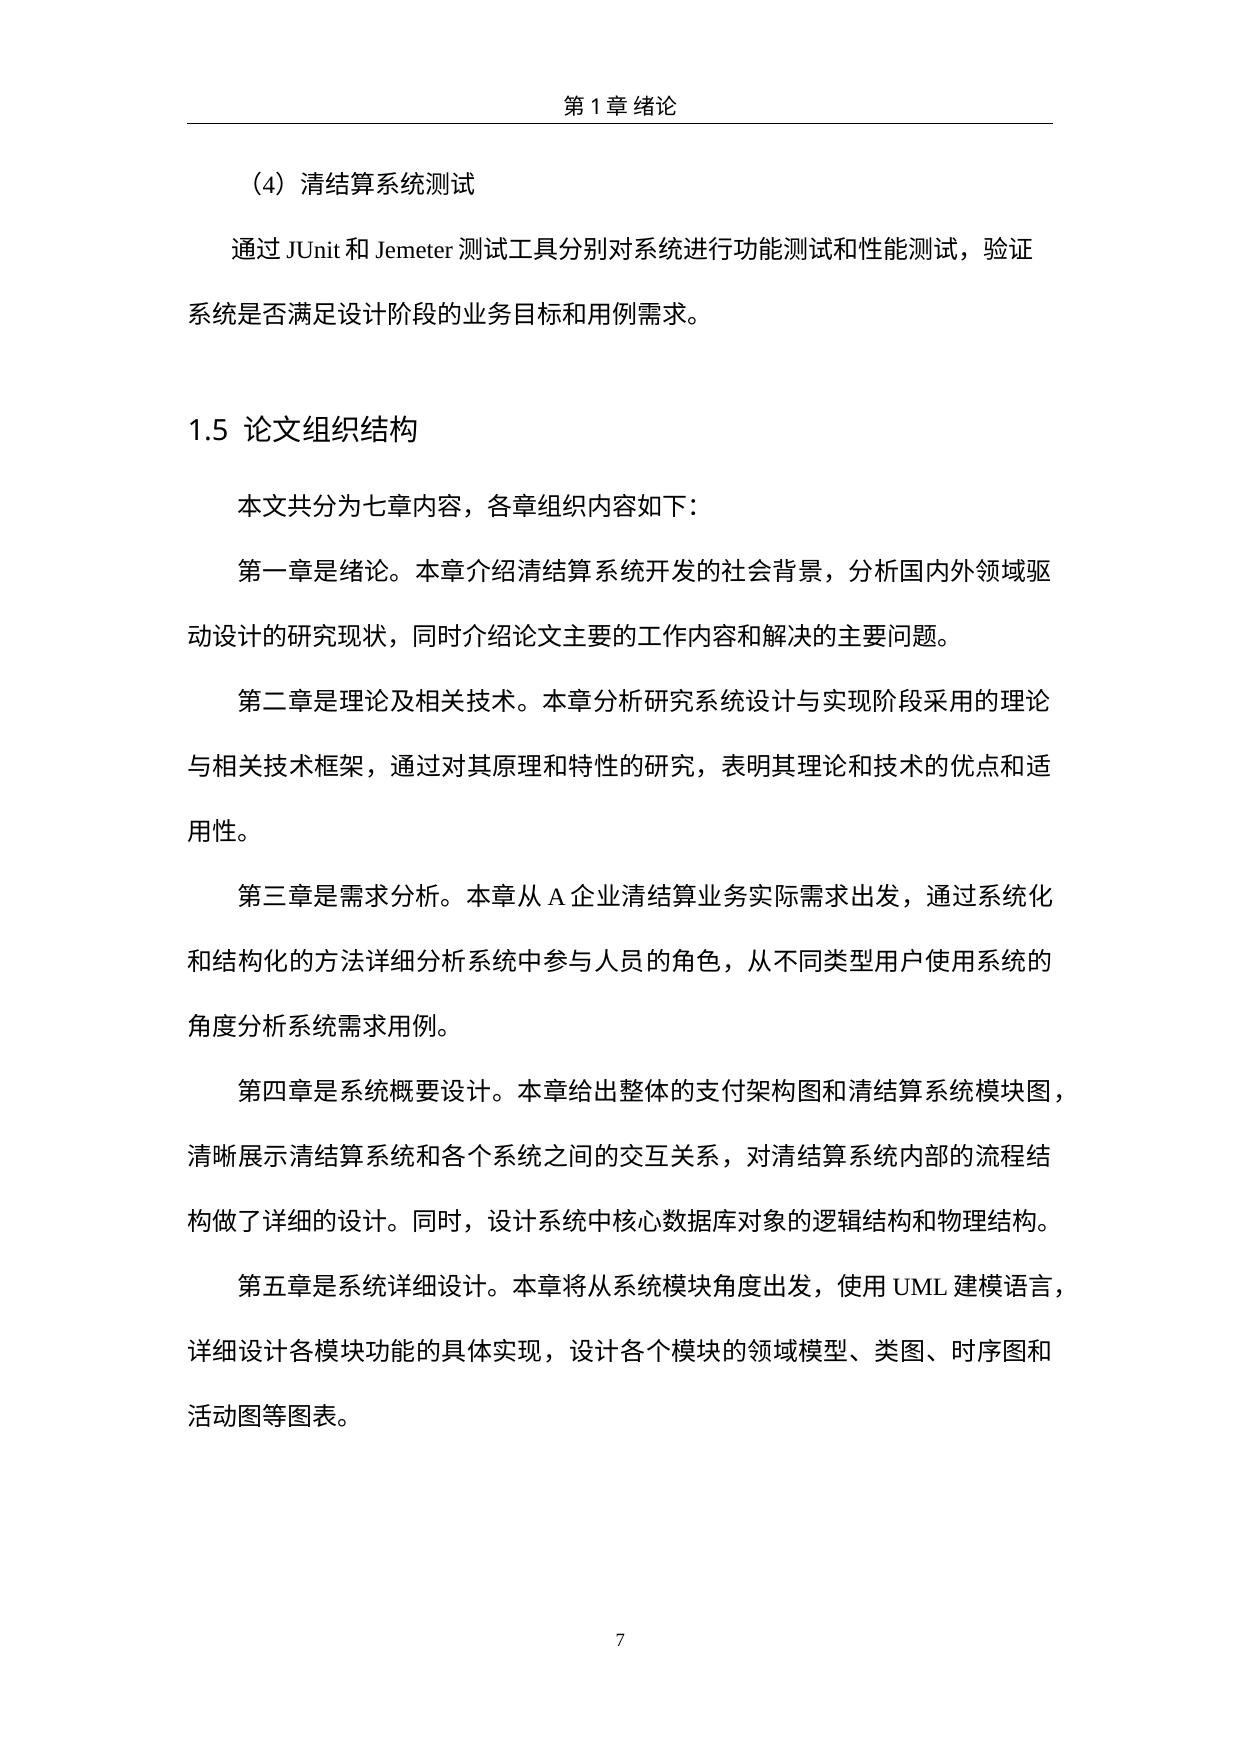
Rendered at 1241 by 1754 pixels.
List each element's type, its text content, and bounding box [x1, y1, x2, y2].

text 1.5 论文组织结构 [187, 395, 1053, 460]
text 第四章是系统概要设计。本章给出整体的支付架构图和清结算系统模块图，清晰展示清结算系统和各个系统之间的交互关系，对清结算系统内部的流程结构做了详细的设计。同时，设计系统中核心数据库对象的逻辑结构和物理结构。 [187, 1057, 1053, 1252]
list 清结算系统测试 [187, 150, 1053, 215]
text 第一章是绪论。本章介绍清结算系统开发的社会背景，分析国内外领域驱动设计的研究现状，同时介绍论文主要的工作内容和解决的主要问题。 [187, 537, 1053, 667]
text 本文共分为七章内容，各章组织内容如下： [187, 472, 1053, 537]
text 第五章是系统详细设计。本章将从系统模块角度出发，使用UML建模语言，详细设计各模块功能的具体实现，设计各个模块的领域模型、类图、时序图和活动图等图表。 [187, 1252, 1053, 1447]
text 第二章是理论及相关技术。本章分析研究系统设计与实现阶段采用的理论与相关技术框架，通过对其原理和特性的研究，表明其理论和技术的优点和适用性。 [187, 667, 1053, 862]
list 通过JUnit和Jemeter测试工具分别对系统进行功能测试和性能测试，验证系统是否满足设计阶段的业务目标和用例需求。 [187, 215, 1053, 345]
text 第三章是需求分析。本章从A企业清结算业务实际需求出发，通过系统化和结构化的方法详细分析系统中参与人员的角色，从不同类型用户使用系统的角度分析系统需求用例。 [187, 862, 1053, 1057]
